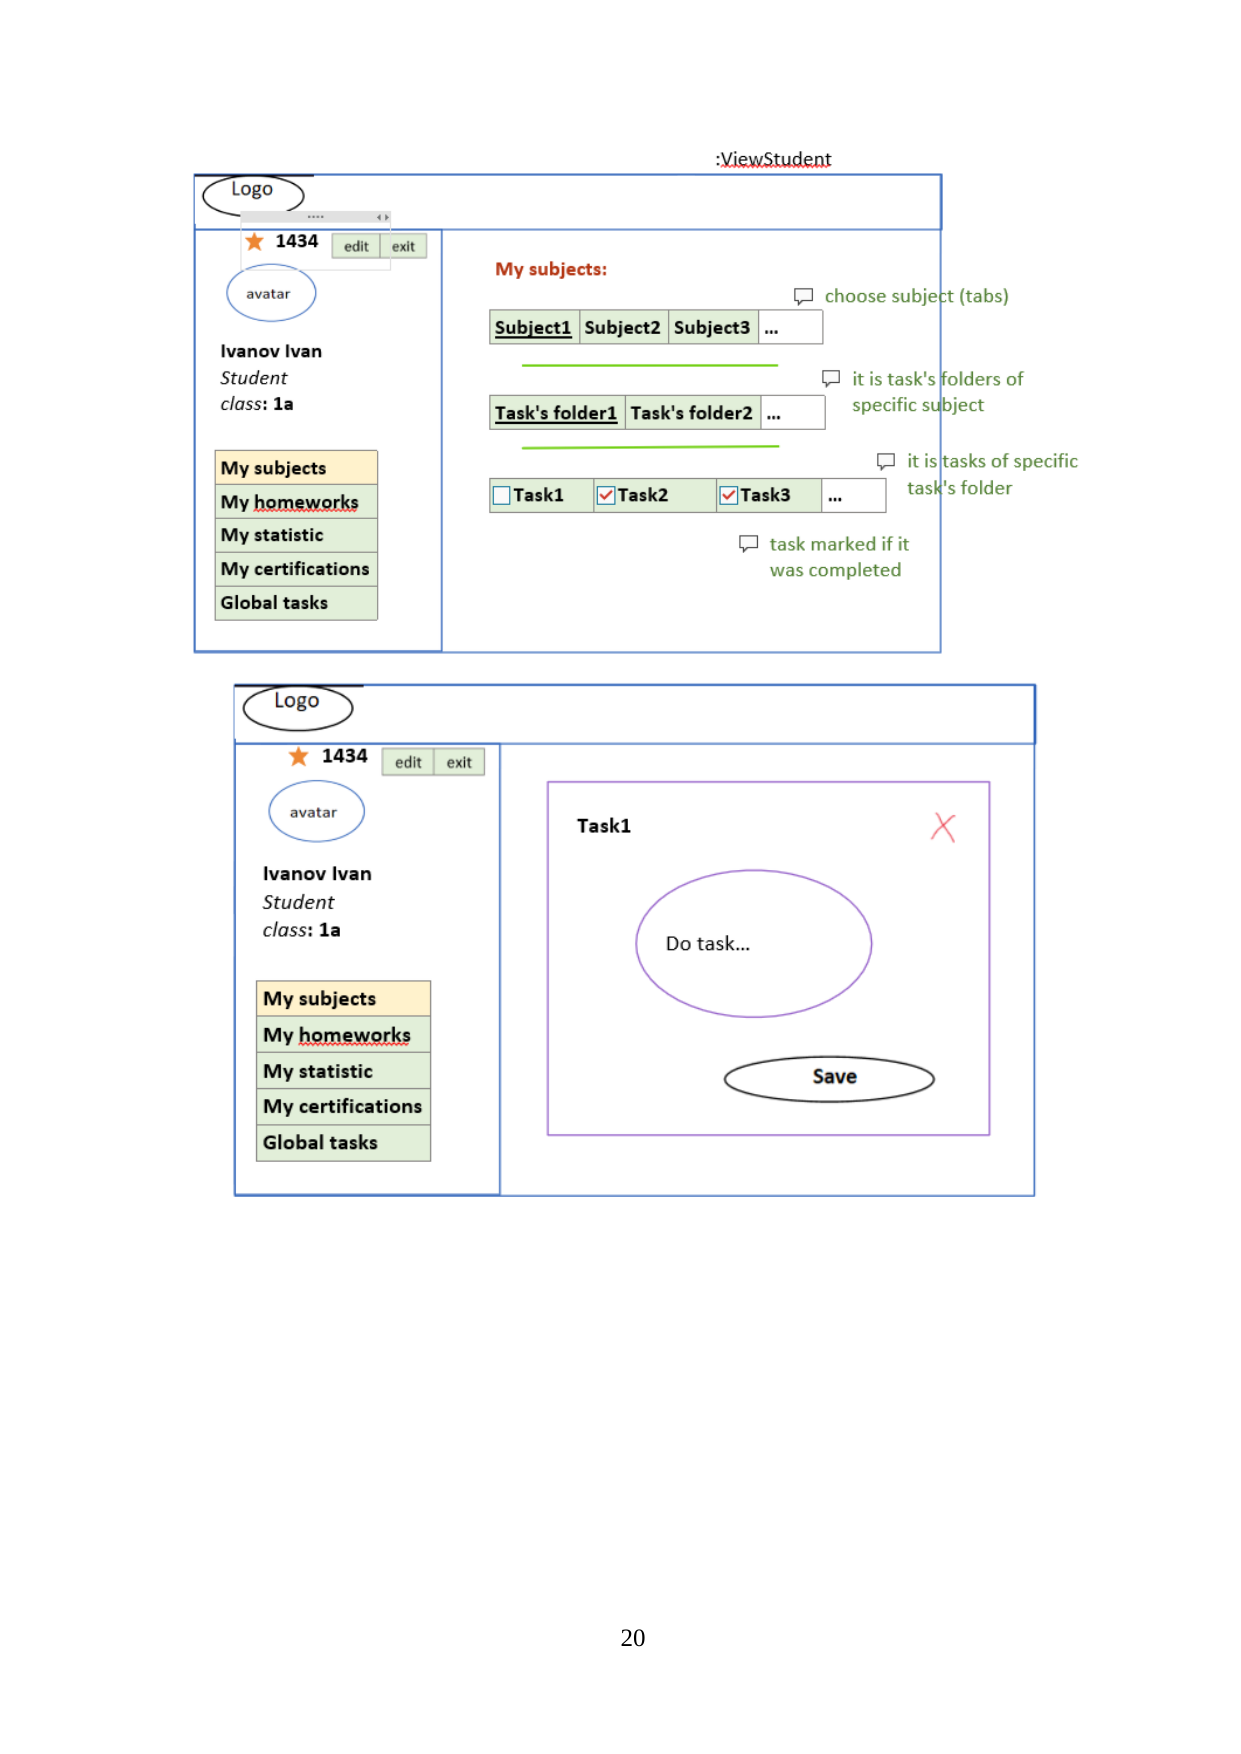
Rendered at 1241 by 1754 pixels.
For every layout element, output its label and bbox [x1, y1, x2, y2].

picture [221, 675, 1044, 1207]
picture [182, 150, 1083, 663]
